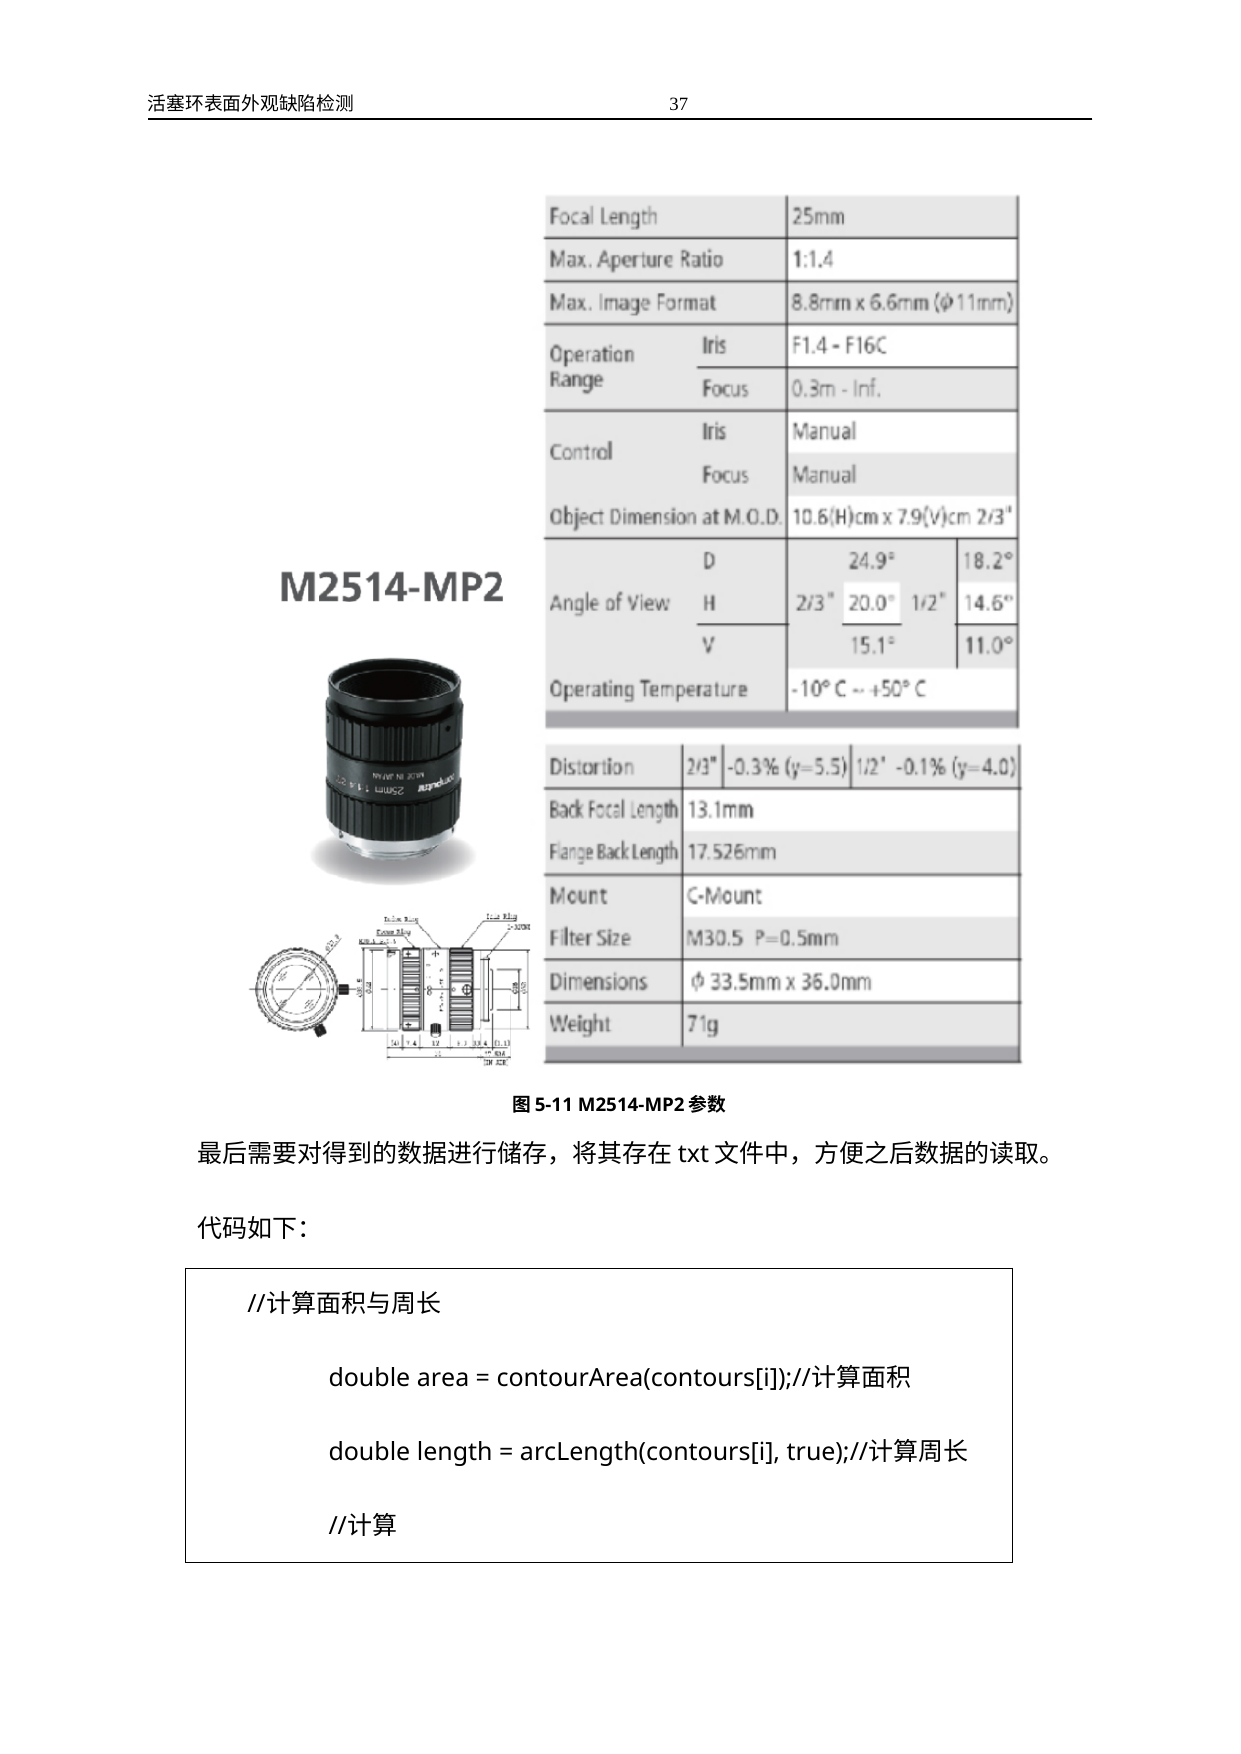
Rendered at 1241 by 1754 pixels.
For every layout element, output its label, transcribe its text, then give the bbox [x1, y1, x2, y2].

text 代码如下： [148, 1194, 1092, 1259]
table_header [186, 1269, 1012, 1562]
picture [212, 184, 1028, 1068]
text 图5-11 M2514-MP2参数 [148, 1087, 1090, 1119]
text 最后需要对得到的数据进行储存，将其存在txt文件中，方便之后数据的读取。 [148, 1119, 1092, 1184]
